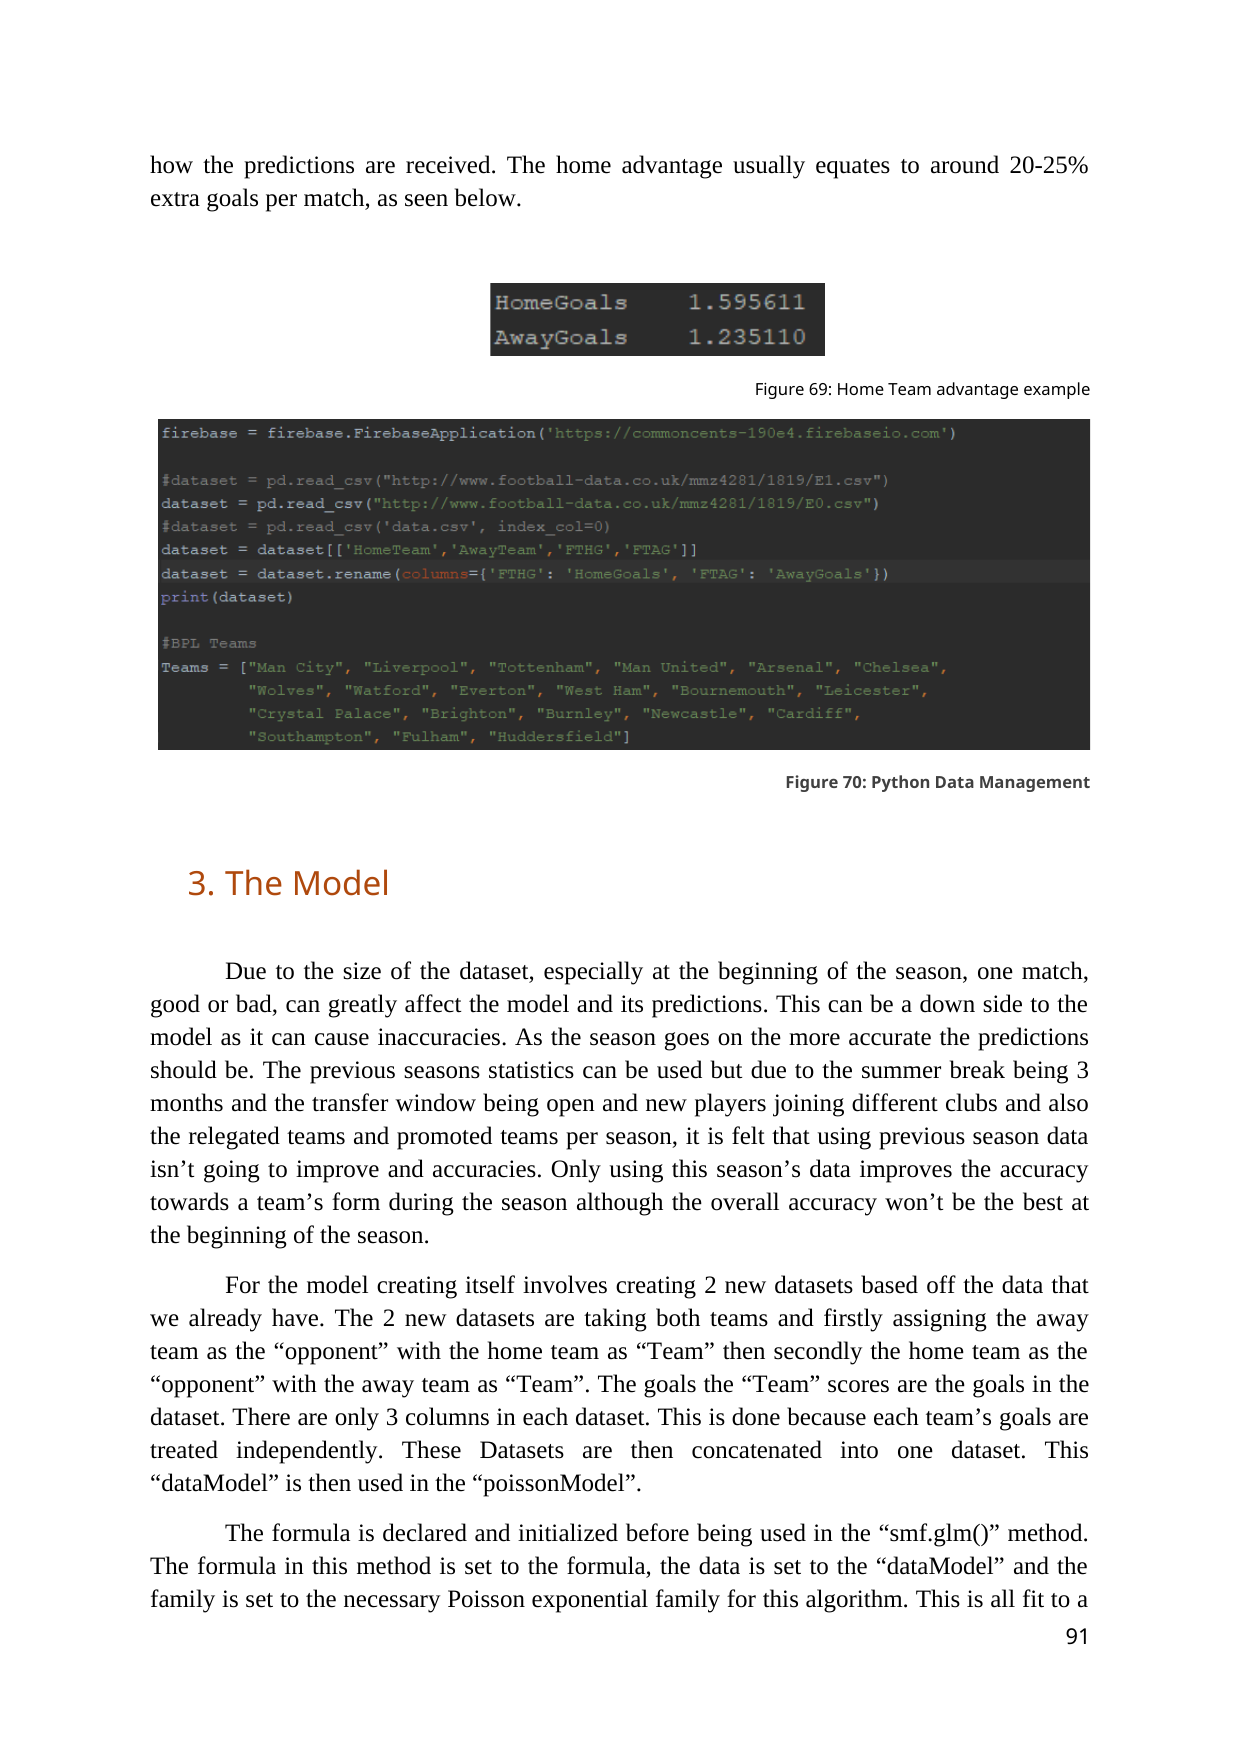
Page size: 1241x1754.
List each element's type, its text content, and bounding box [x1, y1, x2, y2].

picture [490, 283, 825, 356]
text Due to the size of the dataset, especially at the beginning of the season, one match, good or bad, can greatly affect the model and its predictions. This can be a down side to the model as it can cause inaccuracies. As the season goes on the more accurate the predictions should be. The previous seasons statistics can be used but due to the summer break being 3 months and the transfer window being open and new players joining different clubs and also the relegated teams and promoted teams per season, it is felt that using previous season data isn’t going to improve and accuracies. Only using this season’s data improves the accuracy towards a team’s form during the season although the overall accuracy won’t be the best at the beginning of the season. [150, 956, 1090, 1249]
text Figure 69: Home Team advantage example [150, 377, 1090, 400]
text For the model creating itself involves creating 2 new datasets based off the data that we already have. The 2 new datasets are taking both teams and firstly assigning the away team as the “opponent” with the home team as “Team” then secondly the home team as the “opponent” with the away team as “Team”. The goals the “Team” scores are the goals in the dataset. There are only 3 columns in each dataset. This is done because each team’s goals are treated independently. These Datasets are then concatenated into one dataset. This “dataModel” is then used in the “poissonModel”. [150, 1270, 1090, 1497]
picture [158, 419, 1091, 750]
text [150, 1518, 1090, 1613]
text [150, 150, 1090, 212]
subtitle The Model [187, 860, 1090, 905]
text Figure 70: Python Data Management [150, 771, 1090, 794]
